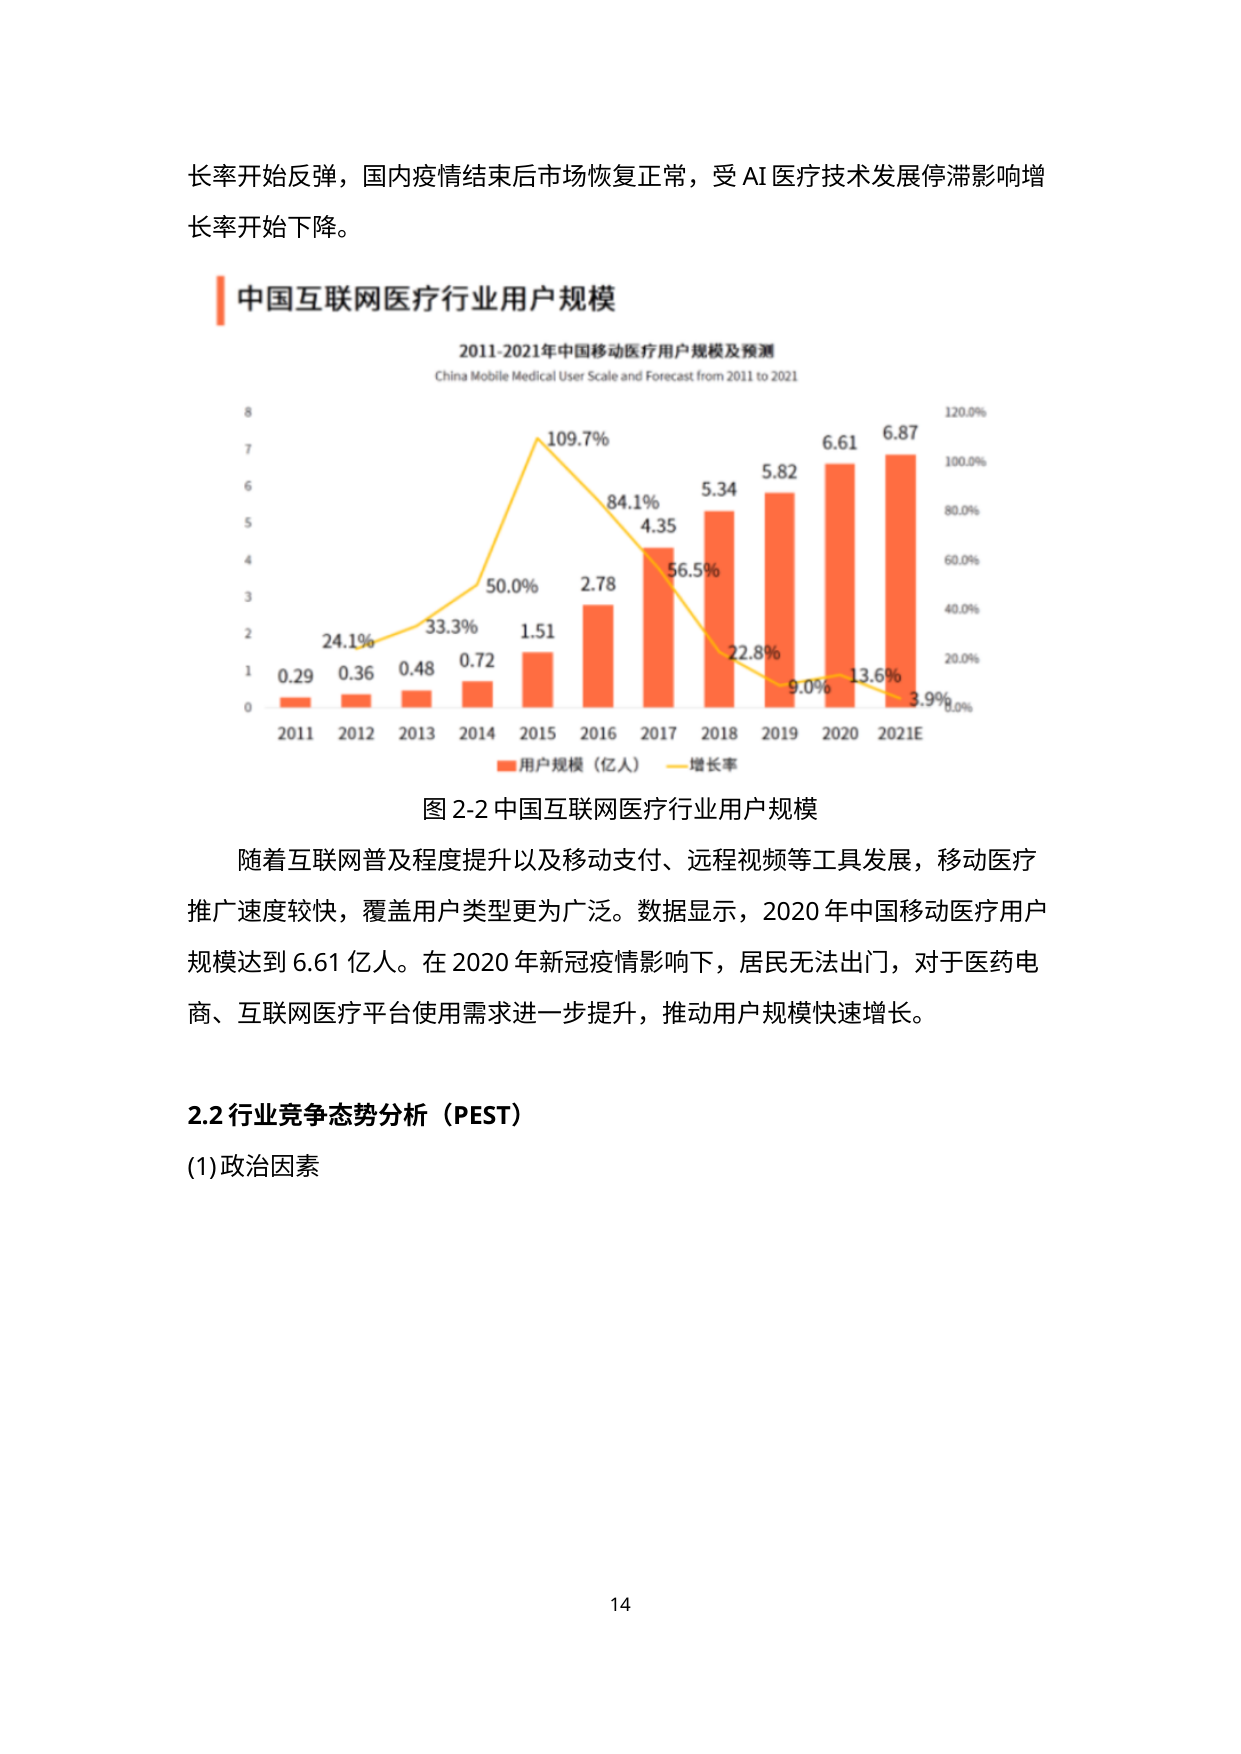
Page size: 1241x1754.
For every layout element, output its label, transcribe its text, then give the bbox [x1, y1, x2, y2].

list 政治因素 [187, 1149, 1053, 1183]
list 随着互联网普及程度提升以及移动支付、远程视频等工具发展，移动医疗推广速度较快，覆盖用户类型更为广泛。数据显示，2020年中国移动医疗用户规模达到6.61亿人。在2020年新冠疫情影响下，居民无法出门，对于医药电商、互联网医疗平台使用需求进一步提升，推动用户规模快速增长。 [187, 843, 1053, 1030]
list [187, 158, 1053, 243]
picture [187, 260, 1052, 777]
list 图2-2中国互联网医疗行业用户规模 [187, 792, 1053, 826]
list 2.2行业竞争态势分析（PEST） [187, 1098, 1053, 1132]
